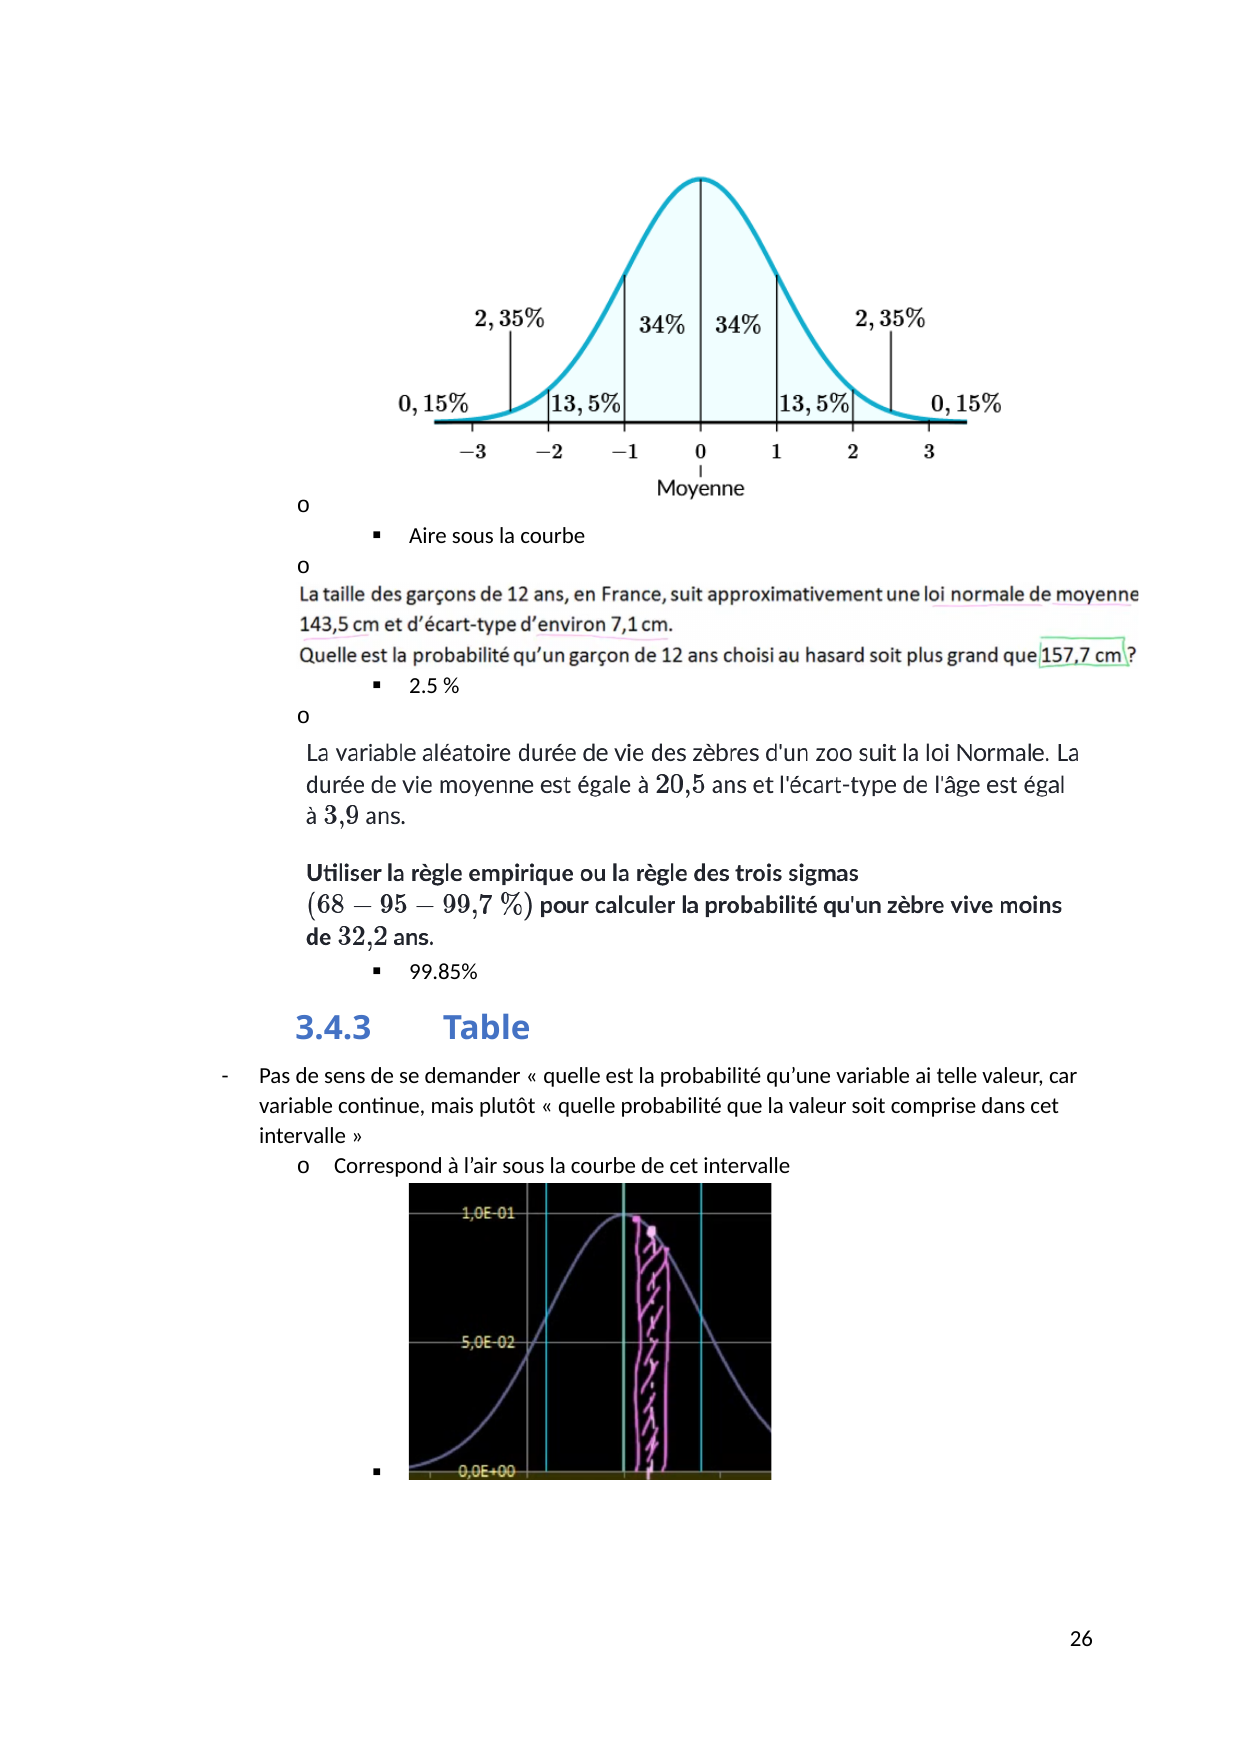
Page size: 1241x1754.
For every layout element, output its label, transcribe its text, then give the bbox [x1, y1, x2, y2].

picture [296, 732, 1092, 955]
list 99.85% [371, 957, 1093, 985]
picture [333, 147, 1051, 513]
list Pas de sens de se demander « quelle est la probabilité qu’une variable ai telle valeur, car variable continue, mais plutôt « quelle probabilité que la valeur soit comprise dans cet intervalle » [221, 1061, 1093, 1149]
list 2.5 % [371, 671, 1093, 699]
subtitle Table [295, 1004, 1093, 1049]
picture [296, 582, 1139, 669]
list Aire sous la courbe [371, 521, 1093, 549]
list Correspond à l’air sous la courbe de cet intervalle [296, 1152, 1093, 1181]
picture [408, 1183, 772, 1480]
